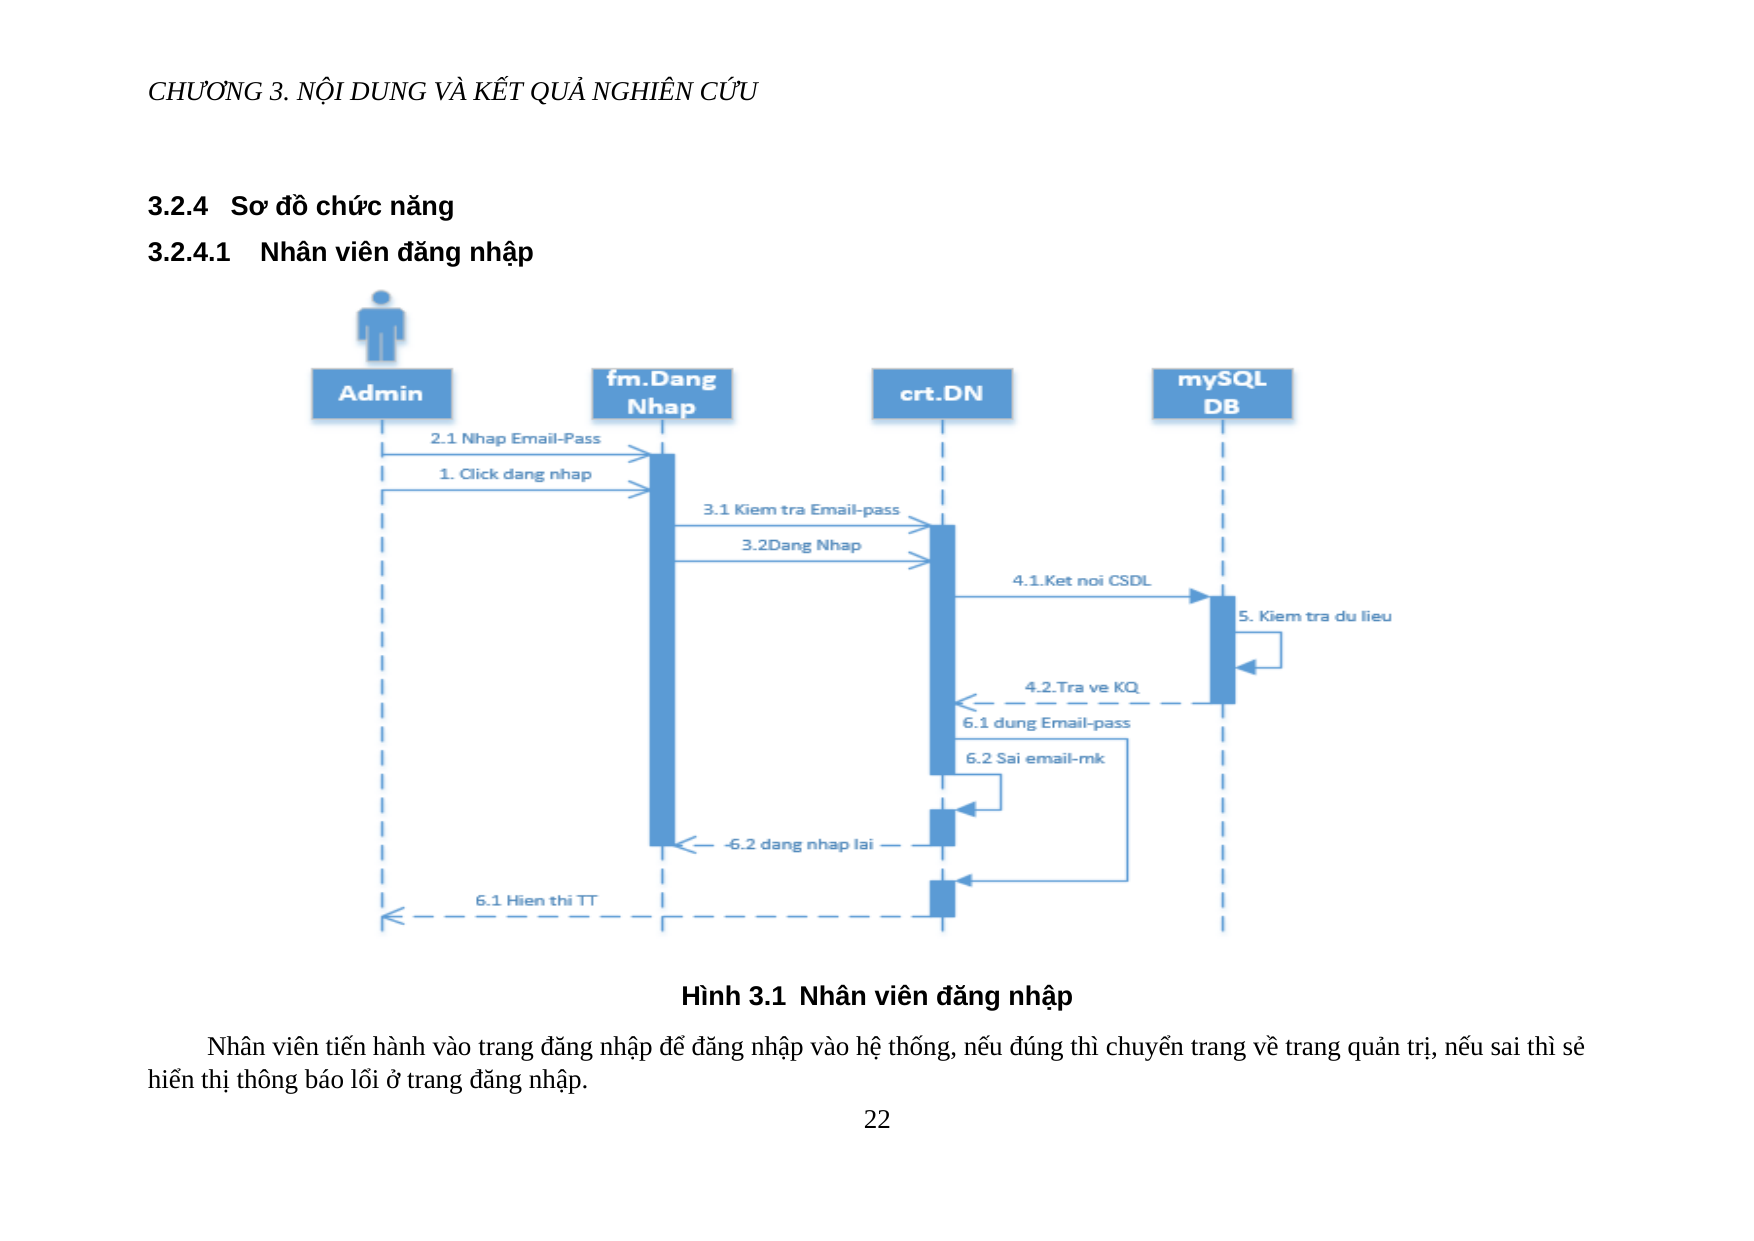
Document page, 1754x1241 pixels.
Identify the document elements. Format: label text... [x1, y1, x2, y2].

text Nhân viên đăng nhập [148, 980, 1606, 1011]
text Sơ đồ chức năng [148, 190, 1606, 221]
text Nhân viên tiến hành vào trang đăng nhập để đăng nhập vào hệ thống, nếu đúng thì chuyển trang về trang quản trị, nếu sai thì sẻ hiển thị thông báo lổi ở trang đăng nhập. [148, 1030, 1606, 1095]
picture [259, 269, 1448, 965]
